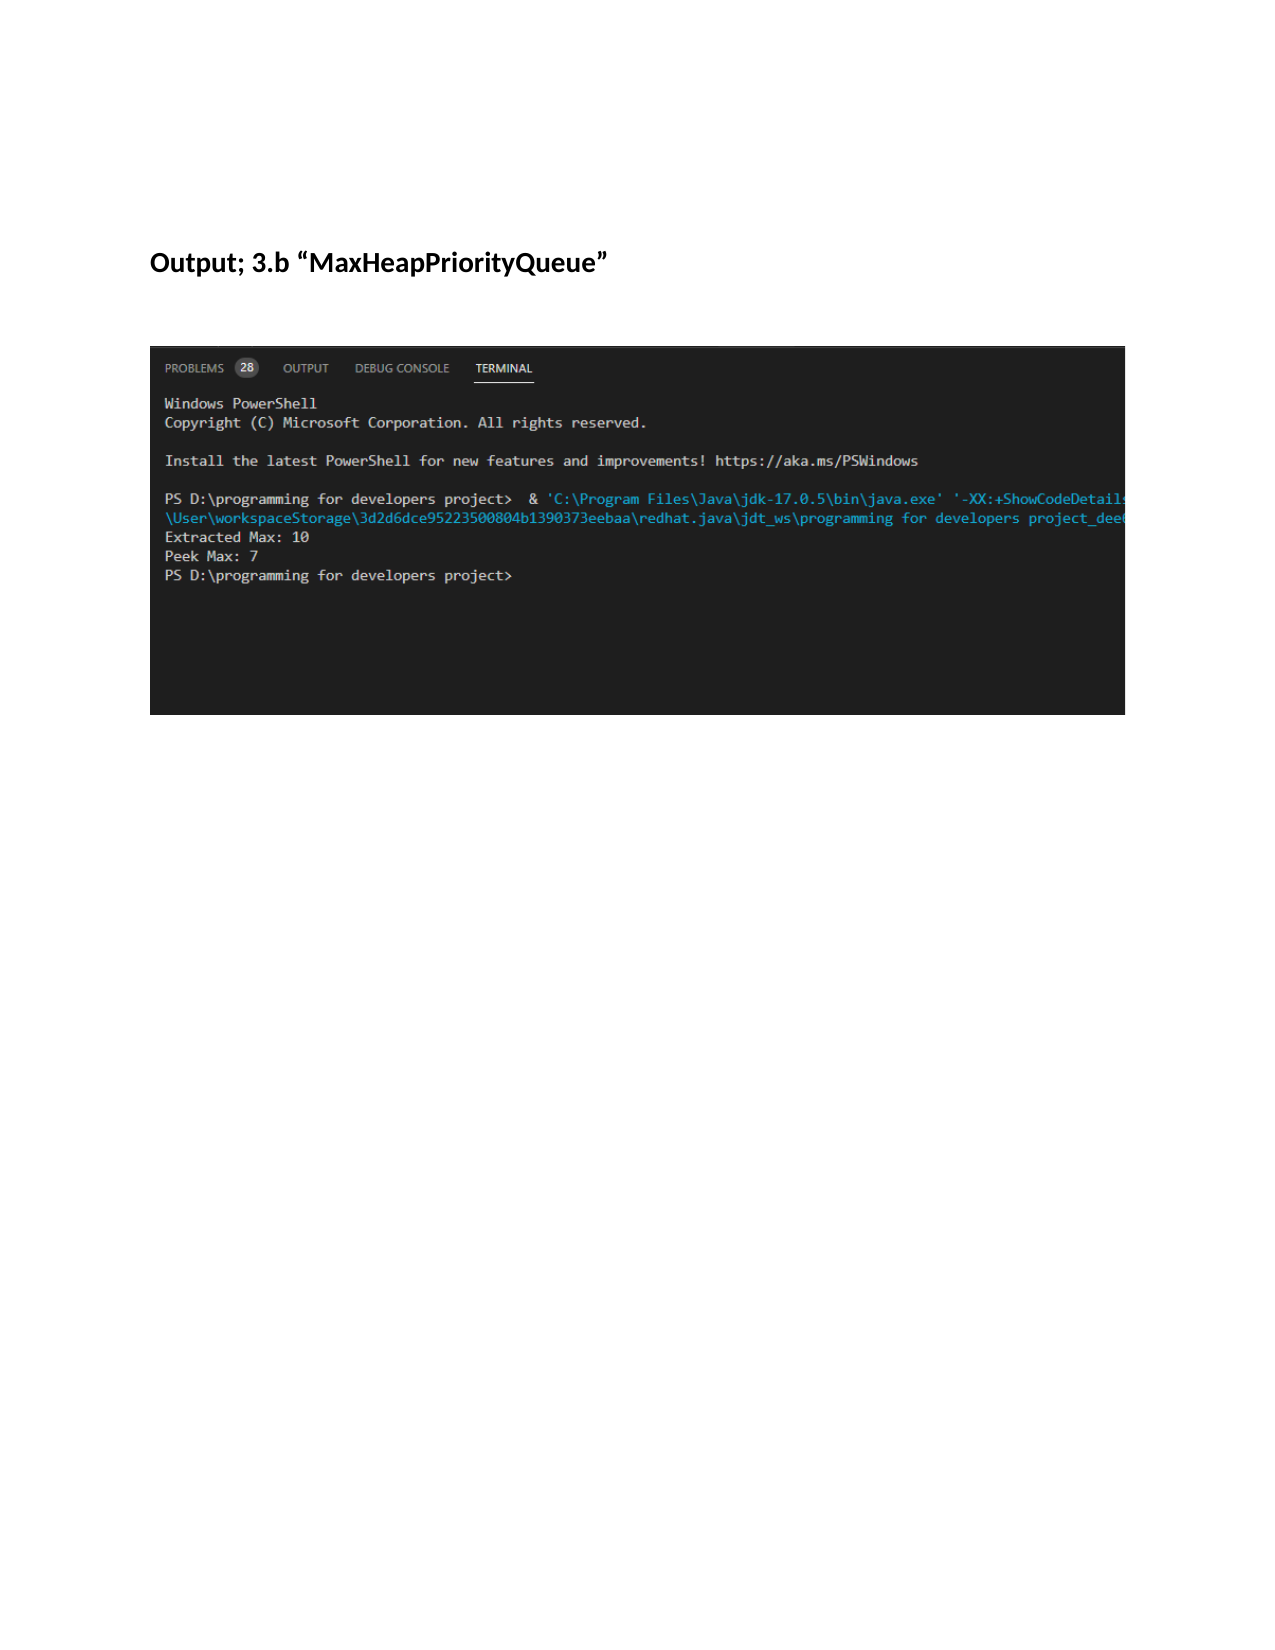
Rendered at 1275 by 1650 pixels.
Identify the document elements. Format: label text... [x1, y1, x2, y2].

text Output; 3.b “MaxHeapPriorityQueue” [150, 244, 1125, 279]
picture [150, 346, 1125, 715]
